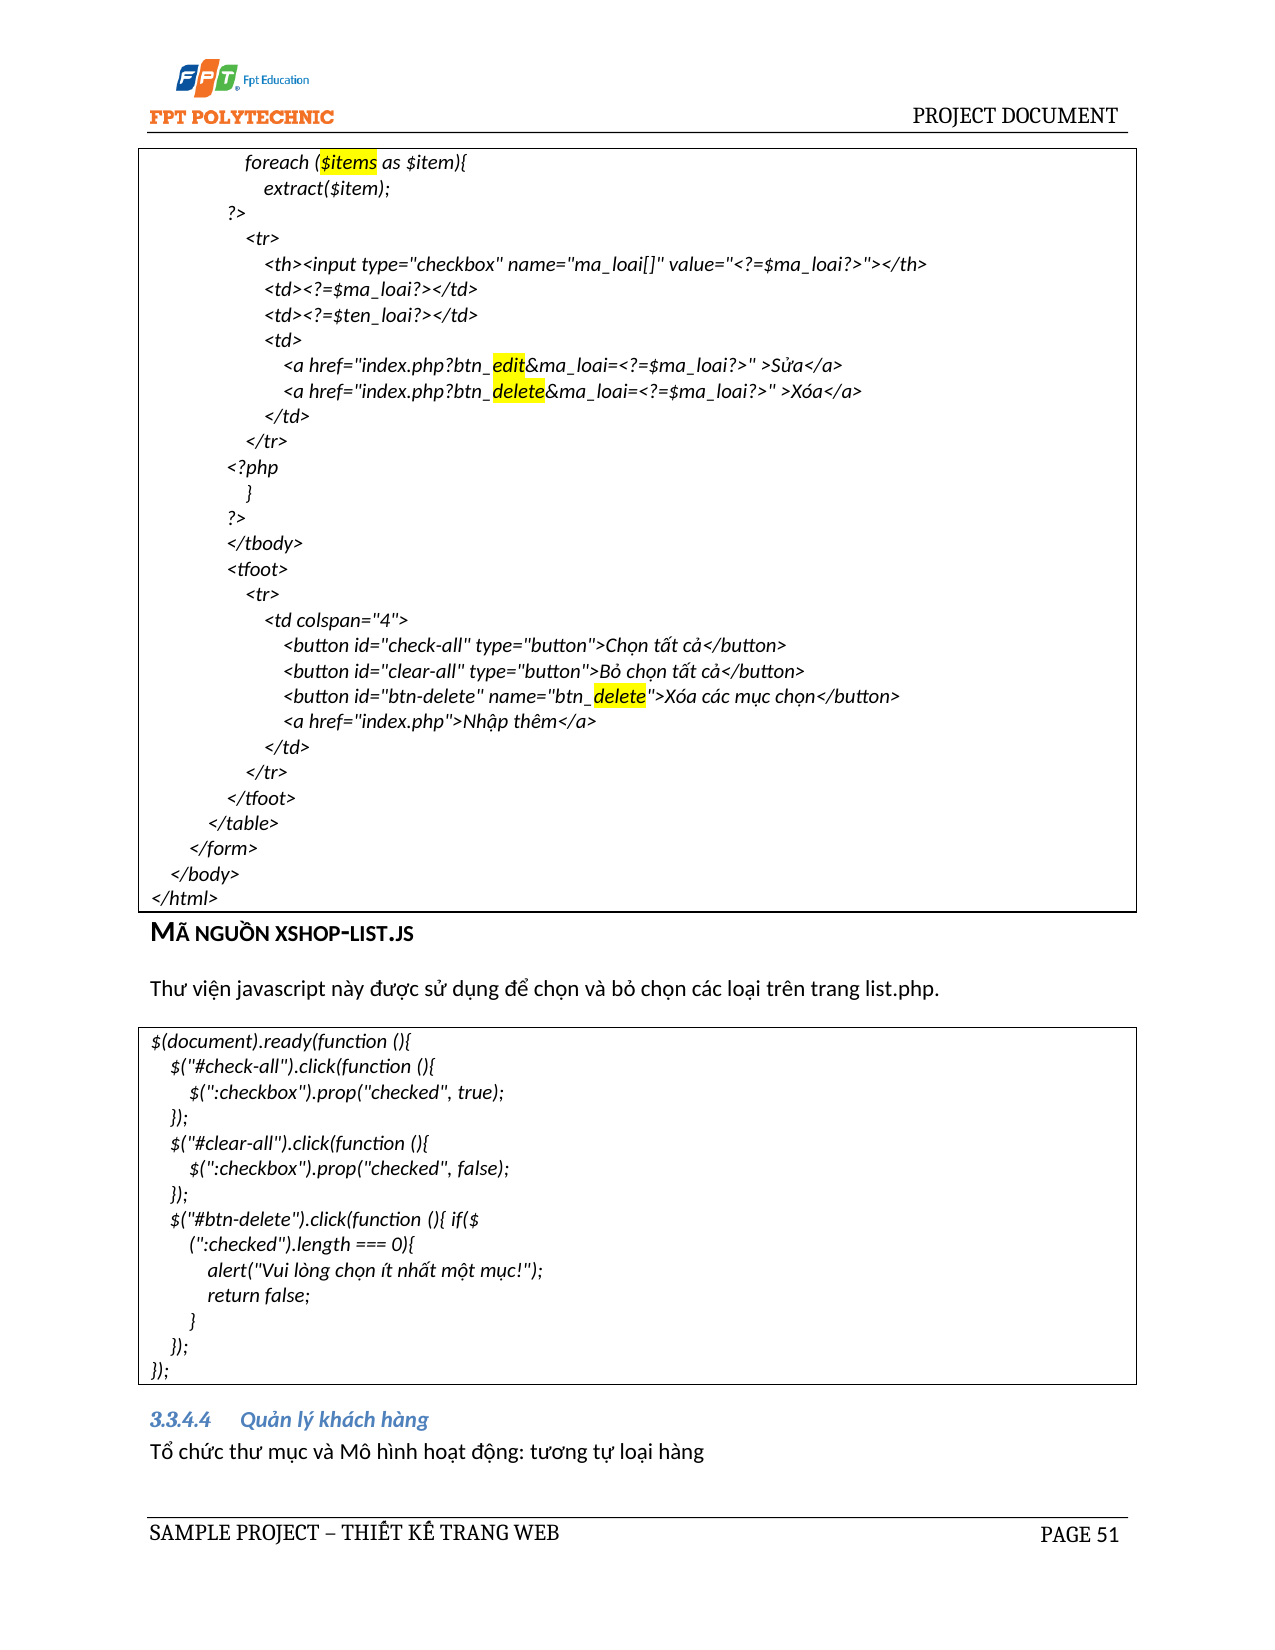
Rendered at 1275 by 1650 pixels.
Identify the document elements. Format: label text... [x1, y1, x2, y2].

subtitle Quản lý khách hàng [150, 1405, 1148, 1433]
text Tổ chức thư mục và Mô hình hoạt động: tương tự loại hàng [150, 1437, 1148, 1465]
table_header $(document).ready(function (){ $("#check-all").click(function (){ $(":checkbox").prop("checked", true); }); $("#clear-all").click(function (){ $(":checkbox").prop("checked", false); }); $("#btn-delete").click(function (){ if($(":checked").length === 0){ alert("Vui lòng chọn ít nhất một mục!"); return false; } }); }); [139, 1028, 1136, 1383]
picture [150, 59, 334, 124]
text Thư viện javascript này được sử dụng để chọn và bỏ chọn các loại trên trang list.php. [150, 974, 1148, 1002]
subtitle MÃ NGUỒN XSHOP-LIST.JS [150, 913, 1148, 948]
table_header foreach ($items as $item){ extract($item); ?> <tr> <th><input type="checkbox" name="ma_loai[]" value="<?=$ma_loai?>"></th> <td><?=$ma_loai?></td> <td><?=$ten_loai?></td> <td> <a href="index.php?btn_edit&ma_loai=<?=$ma_loai?>" >Sửa</a> <a href="index.php?btn_delete&ma_loai=<?=$ma_loai?>" >Xóa</a> </td> </tr> <?php } ?> </tbody> <tfoot> <tr> <td colspan="4"> <button id="check-all" type="button">Chọn tất cả</button> <button id="clear-all" type="button">Bỏ chọn tất cả</button> <button id="btn-delete" name="btn_delete">Xóa các mục chọn</button> <a href="index.php">Nhập thêm</a> </td> </tr> </tfoot> </table> </form> </body> </html> [139, 149, 1136, 911]
